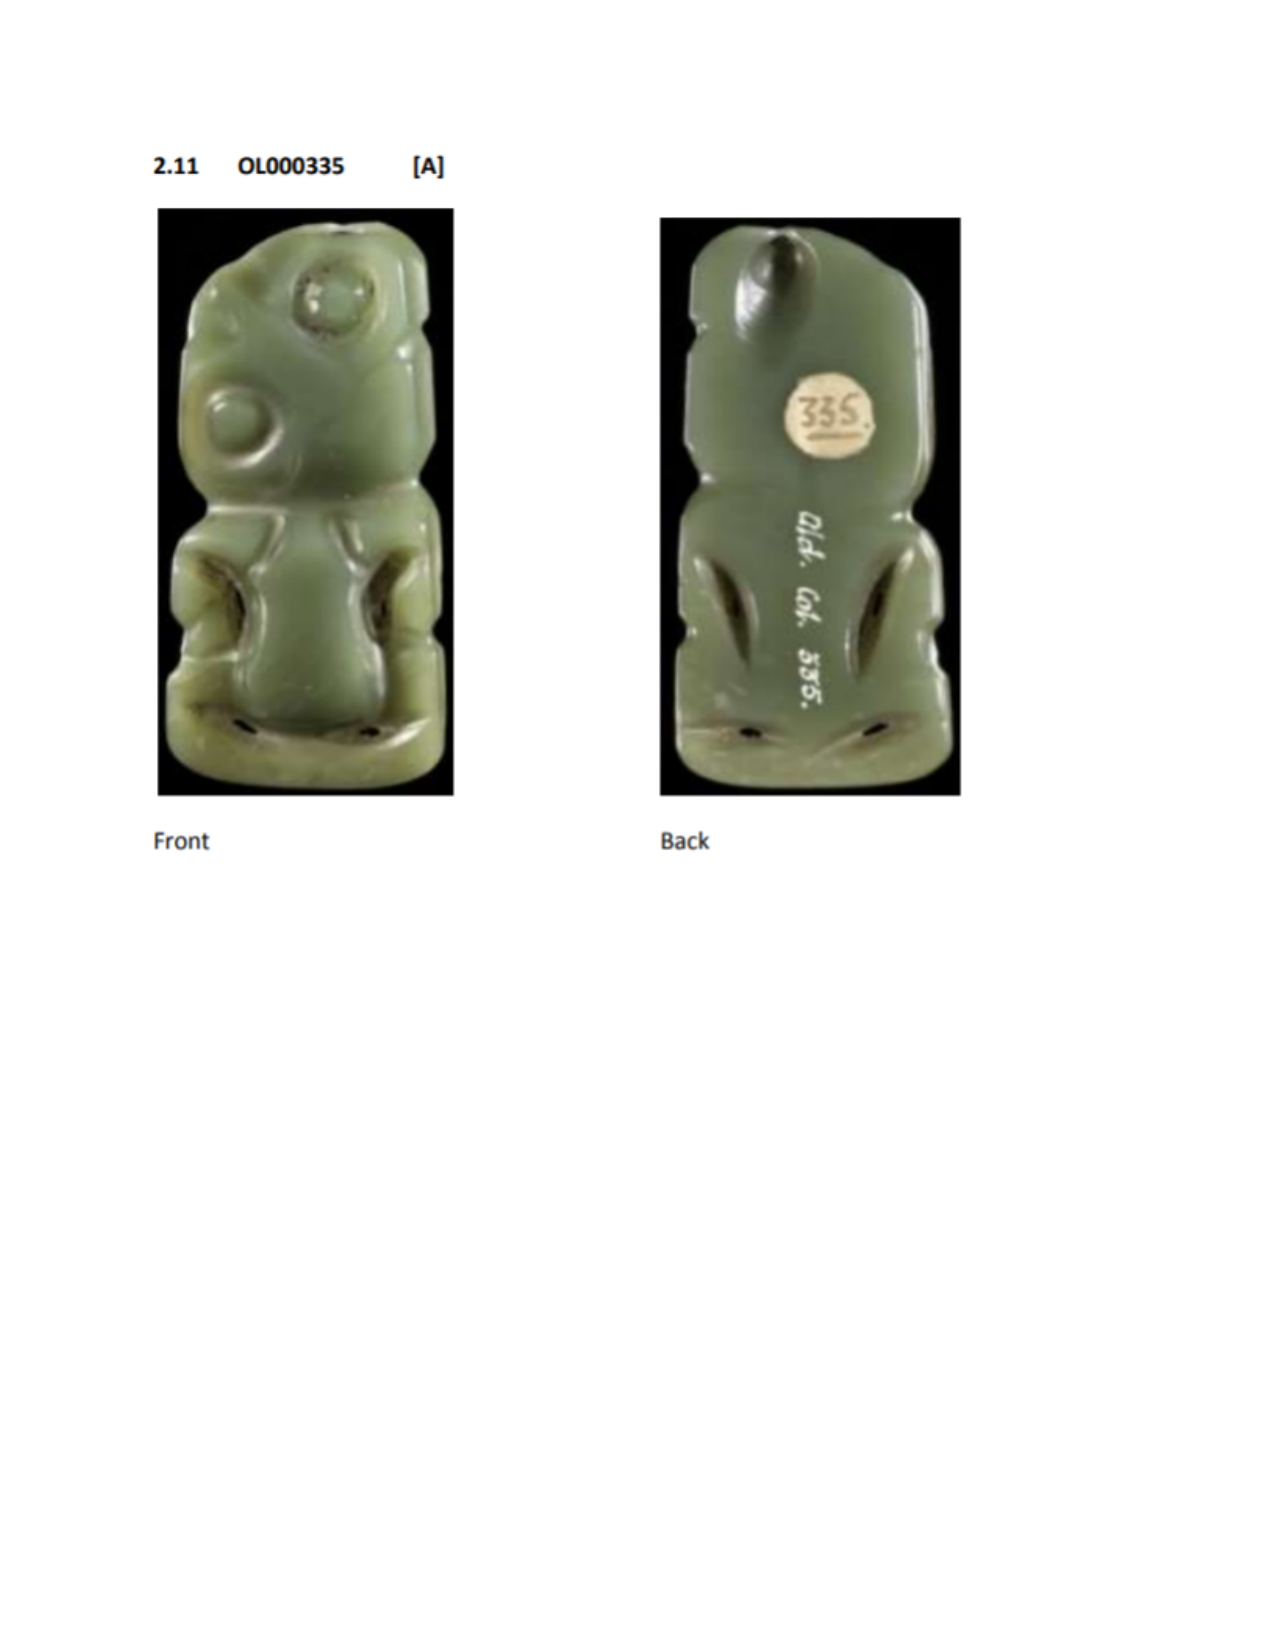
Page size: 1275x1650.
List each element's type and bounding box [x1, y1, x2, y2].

picture [150, 150, 977, 861]
